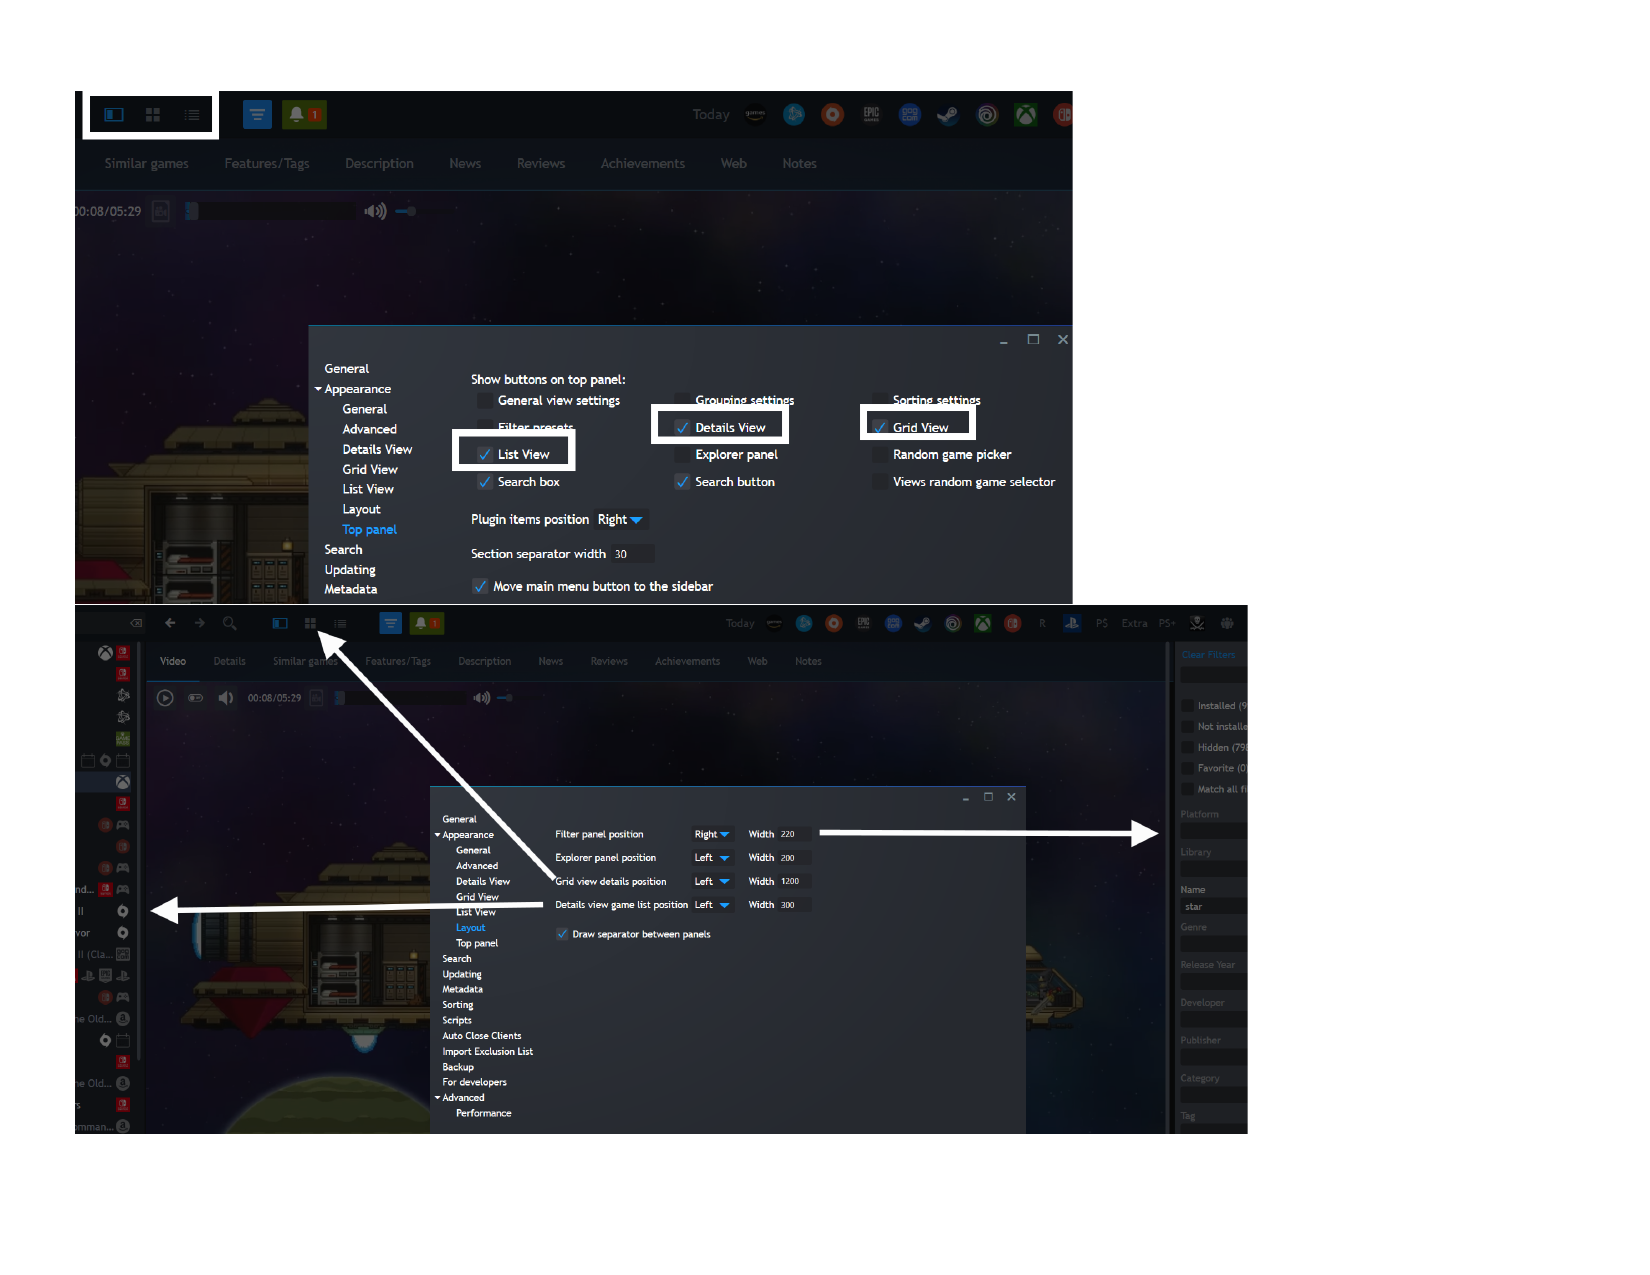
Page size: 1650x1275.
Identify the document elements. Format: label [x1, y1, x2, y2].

picture [75, 605, 1248, 1134]
picture [75, 88, 1073, 604]
